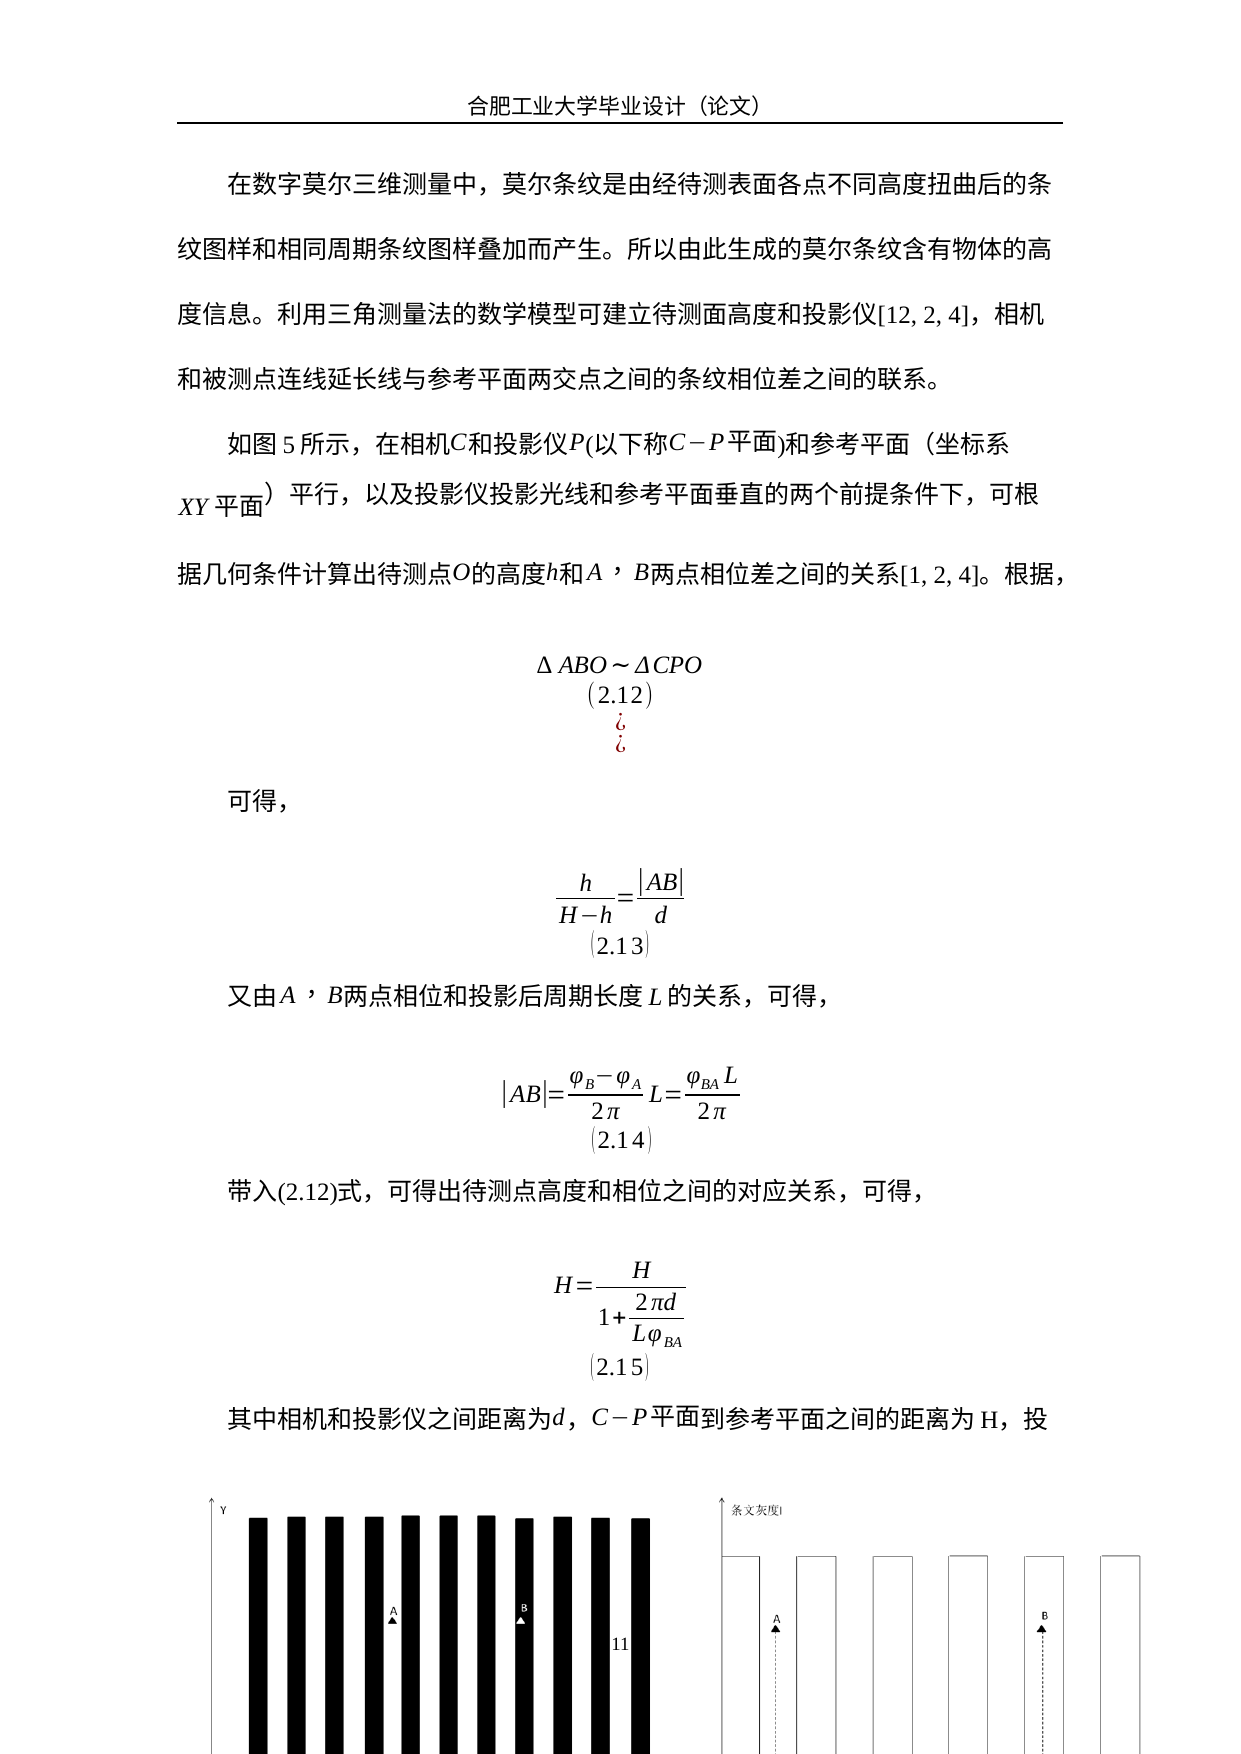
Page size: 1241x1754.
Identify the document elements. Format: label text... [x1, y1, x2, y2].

text 其中相机和投影仪之间距离为，到参考平面之间的距离为H，投影条纹在参考平面上的周期以及两点之间的相位差，在实际测量过程中，并不是直接测量以上几何参数，并带入(2.15)式。实际测量过程的高度和相位关系在下一章节系统校准中会详细讨论。 [177, 1385, 1063, 1450]
text 如图5所示，在相机和投影仪(以下称)和参考平面（坐标系）平行，以及投影仪投影光线和参考平面垂直的两个前提条件下，可根据几何条件计算出待测点的高度和两点相位差之间的关系[1, 2, 4]。根据， [177, 410, 1063, 605]
text 带入(2.12)式，可得出待测点高度和相位之间的对应关系，可得， [177, 1157, 1063, 1222]
picture [715, 1493, 1183, 1754]
text 又由两点相位和投影后周期长度L的关系，可得， [177, 962, 1063, 1027]
picture [207, 1493, 672, 1754]
text 在数字莫尔三维测量中，莫尔条纹是由经待测表面各点不同高度扭曲后的条纹图样和相同周期条纹图样叠加而产生。所以由此生成的莫尔条纹含有物体的高度信息。利用三角测量法的数学模型可建立待测面高度和投影仪[12, 2, 4]，相机和被测点连线延长线与参考平面两交点之间的条纹相位差之间的联系。 [177, 150, 1063, 410]
text 可得， [177, 767, 1063, 832]
